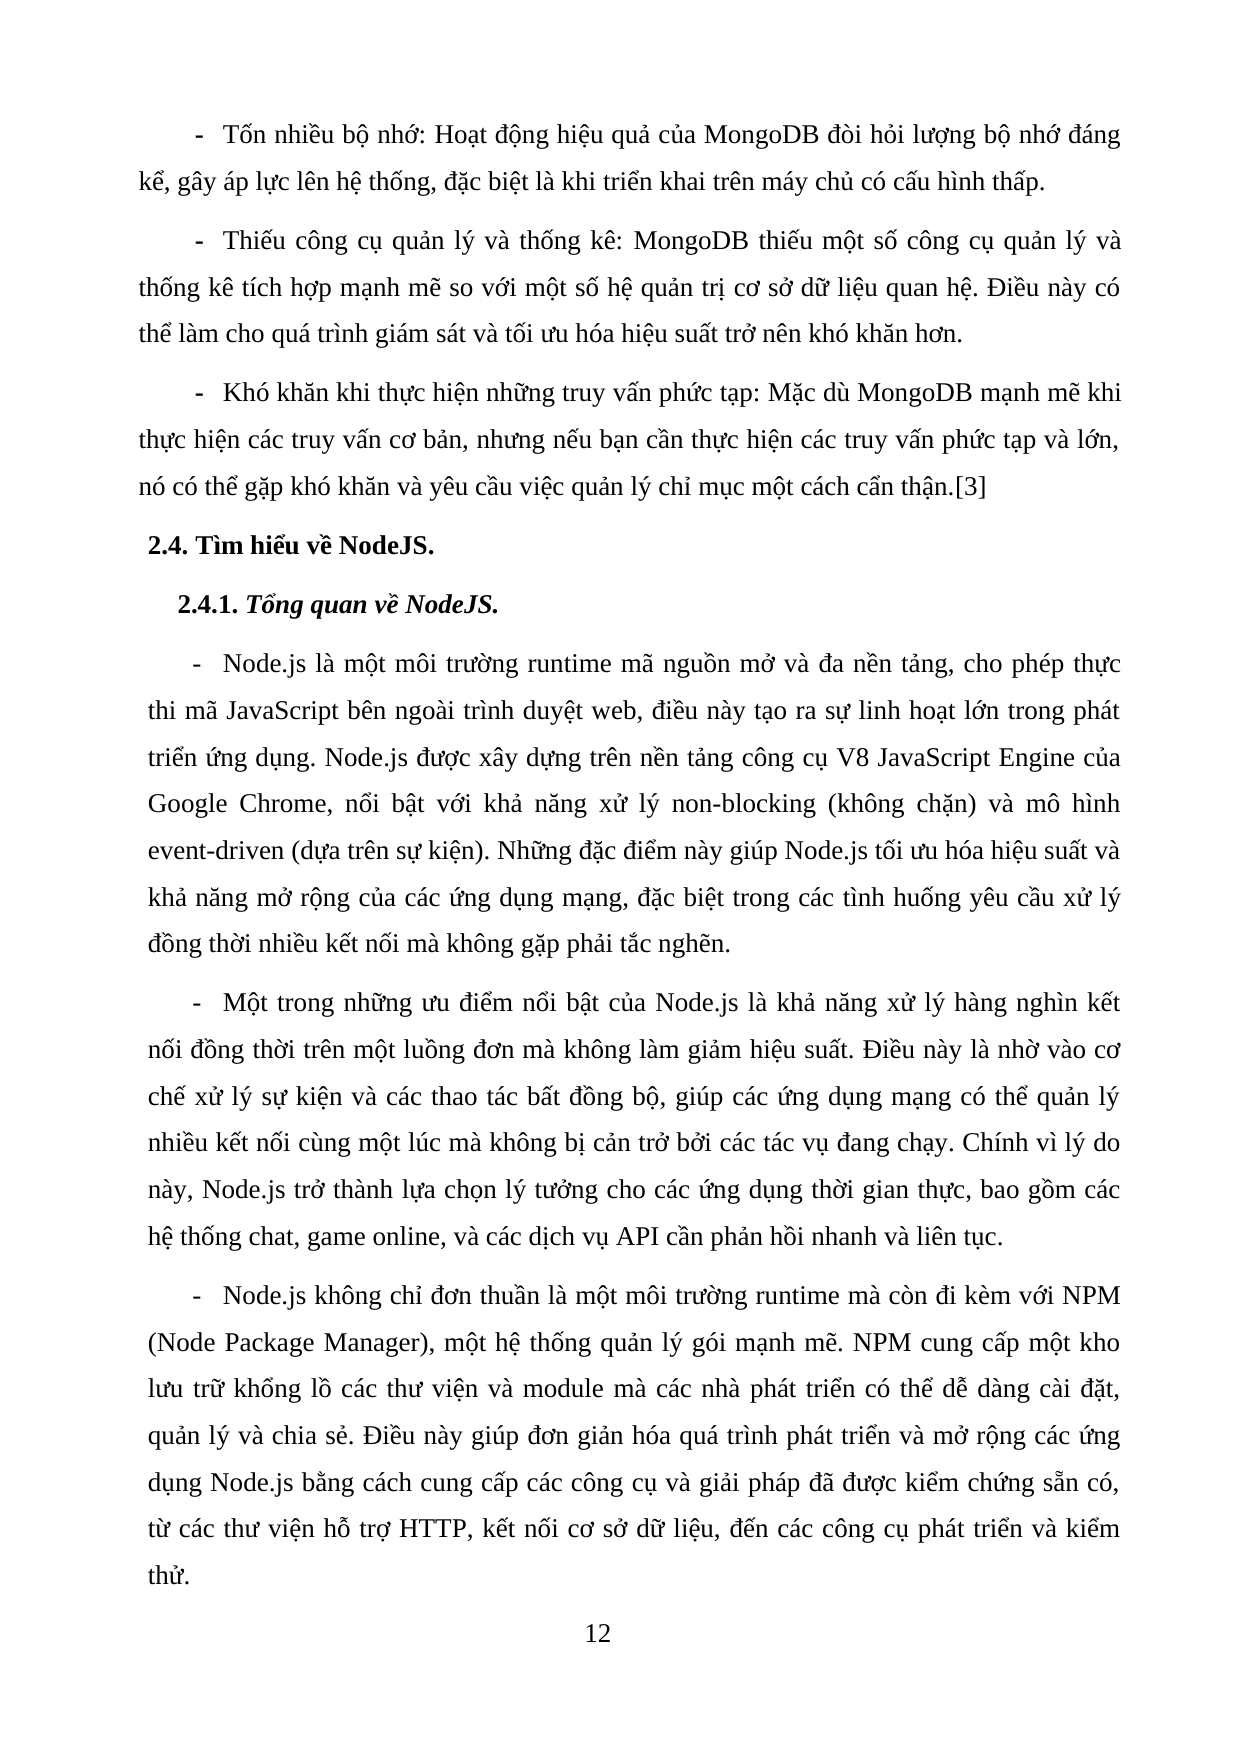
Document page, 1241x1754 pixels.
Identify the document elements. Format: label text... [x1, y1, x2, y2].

list Node.js không chỉ đơn thuần là một môi trường runtime mà còn đi kèm với NPM (Node Package Manager), một hệ thống quản lý gói mạnh mẽ. NPM cung cấp một kho lưu trữ khổng lồ các thư viện và module mà các nhà phát triển có thể dễ dàng cài đặt, quản lý và chia sẻ. Điều này giúp đơn giản hóa quá trình phát triển và mở rộng các ứng dụng Node.js bằng cách cung cấp các công cụ và giải pháp đã được kiểm chứng sẵn có, từ các thư viện hỗ trợ HTTP, kết nối cơ sở dữ liệu, đến các công cụ phát triển và kiểm thử. [148, 1279, 1122, 1590]
subtitle Tìm hiểu về NodeJS. [148, 529, 1122, 560]
list Thiếu công cụ quản lý và thống kê: MongoDB thiếu một số công cụ quản lý và thống kê tích hợp mạnh mẽ so với một số hệ quản trị cơ sở dữ liệu quan hệ. Điều này có thể làm cho quá trình giám sát và tối ưu hóa hiệu suất trở nên khó khăn hơn. [138, 224, 1122, 348]
list Khó khăn khi thực hiện những truy vấn phức tạp: Mặc dù MongoDB mạnh mẽ khi thực hiện các truy vấn cơ bản, nhưng nếu bạn cần thực hiện các truy vấn phức tạp và lớn, nó có thể gặp khó khăn và yêu cầu việc quản lý chỉ mục một cách cẩn thận.[3] [138, 376, 1122, 501]
list Node.js là một môi trường runtime mã nguồn mở và đa nền tảng, cho phép thực thi mã JavaScript bên ngoài trình duyệt web, điều này tạo ra sự linh hoạt lớn trong phát triển ứng dụng. Node.js được xây dựng trên nền tảng công cụ V8 JavaScript Engine của Google Chrome, nổi bật với khả năng xử lý non-blocking (không chặn) và mô hình event-driven (dựa trên sự kiện). Những đặc điểm này giúp Node.js tối ưu hóa hiệu suất và khả năng mở rộng của các ứng dụng mạng, đặc biệt trong các tình huống yêu cầu xử lý đồng thời nhiều kết nối mà không gặp phải tắc nghẽn. [148, 647, 1122, 958]
list Tốn nhiều bộ nhớ: Hoạt động hiệu quả của MongoDB đòi hỏi lượng bộ nhớ đáng kể, gây áp lực lên hệ thống, đặc biệt là khi triển khai trên máy chủ có cấu hình thấp. [138, 118, 1122, 196]
subtitle Tổng quan về NodeJS. [177, 588, 1122, 619]
list Một trong những ưu điểm nổi bật của Node.js là khả năng xử lý hàng nghìn kết nối đồng thời trên một luồng đơn mà không làm giảm hiệu suất. Điều này là nhờ vào cơ chế xử lý sự kiện và các thao tác bất đồng bộ, giúp các ứng dụng mạng có thể quản lý nhiều kết nối cùng một lúc mà không bị cản trở bởi các tác vụ đang chạy. Chính vì lý do này, Node.js trở thành lựa chọn lý tưởng cho các ứng dụng thời gian thực, bao gồm các hệ thống chat, game online, và các dịch vụ API cần phản hồi nhanh và liên tục. [148, 986, 1122, 1251]
